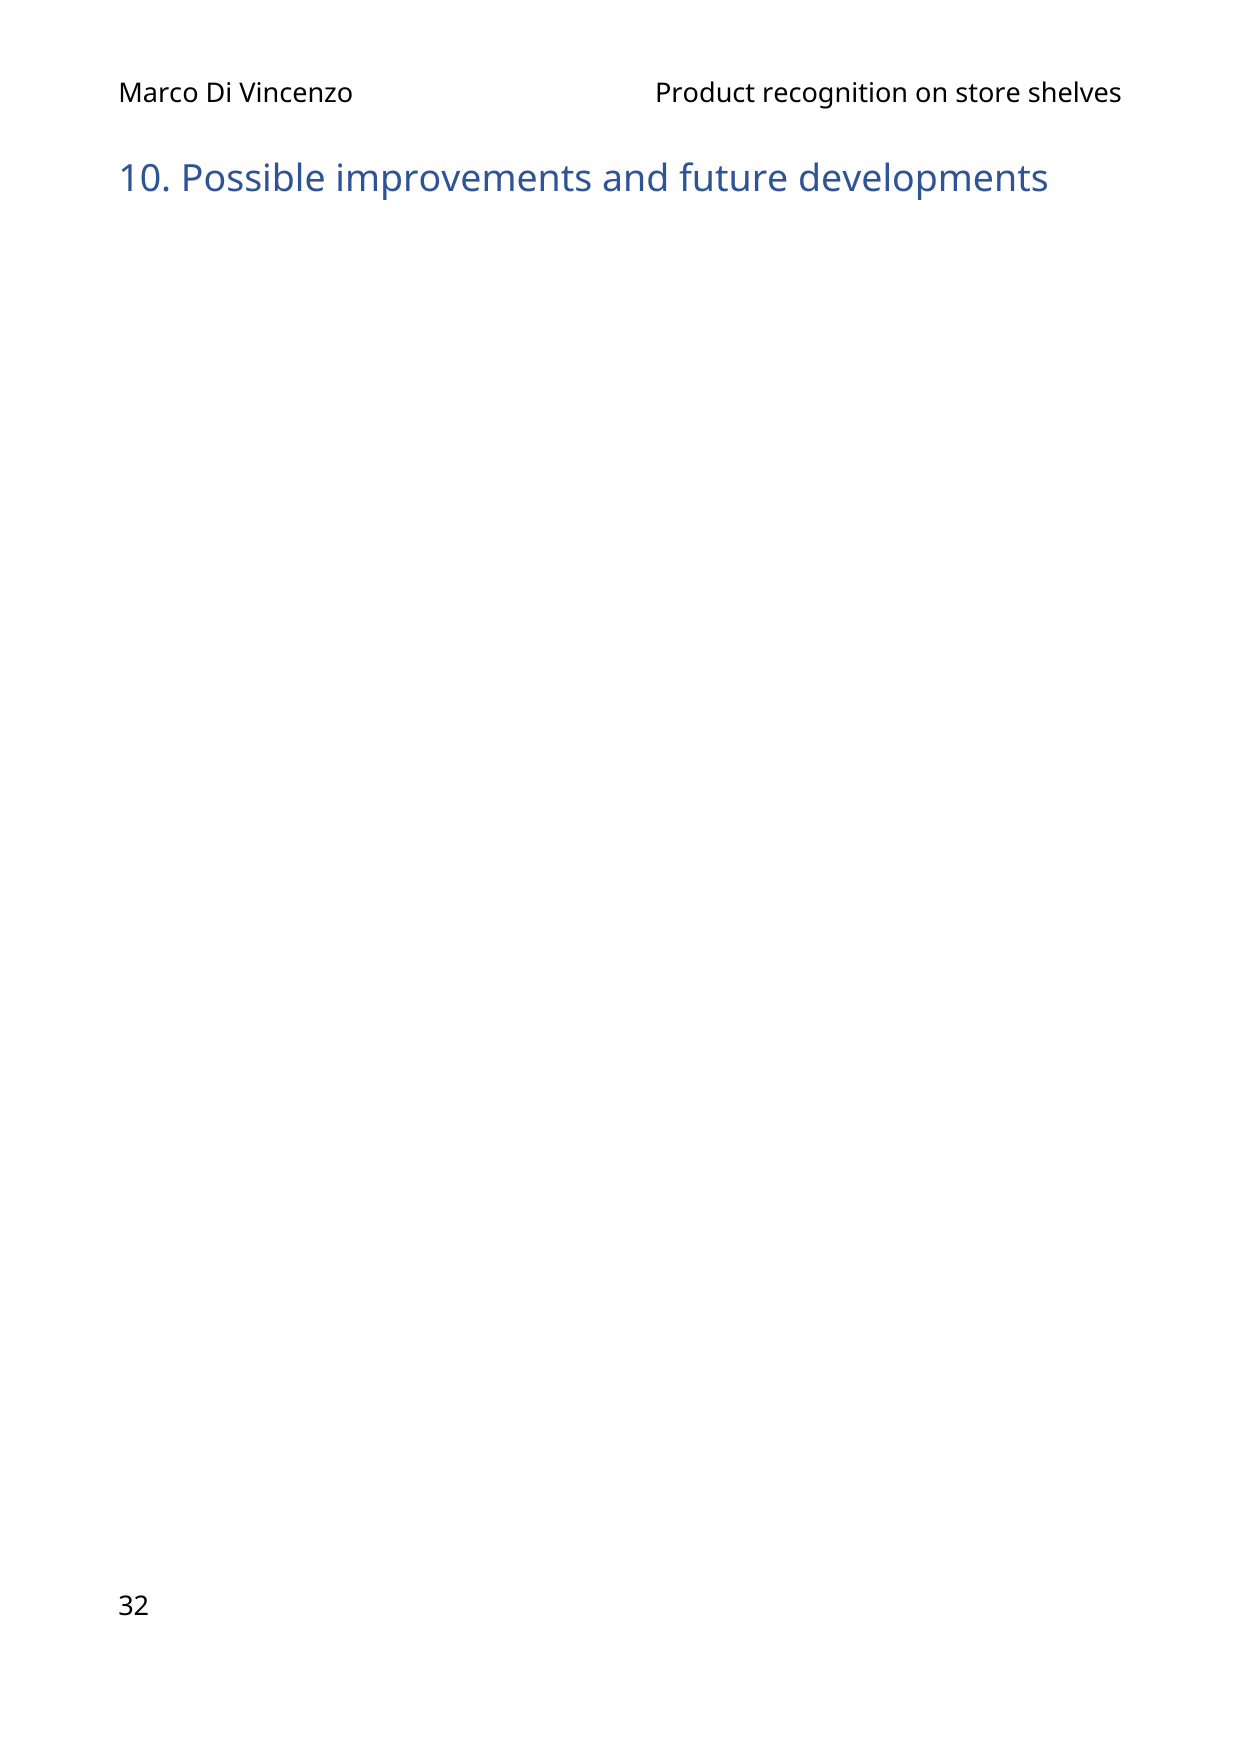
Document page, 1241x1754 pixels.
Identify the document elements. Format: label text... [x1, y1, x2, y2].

subtitle 10. Possible improvements and future developments [118, 152, 1122, 203]
